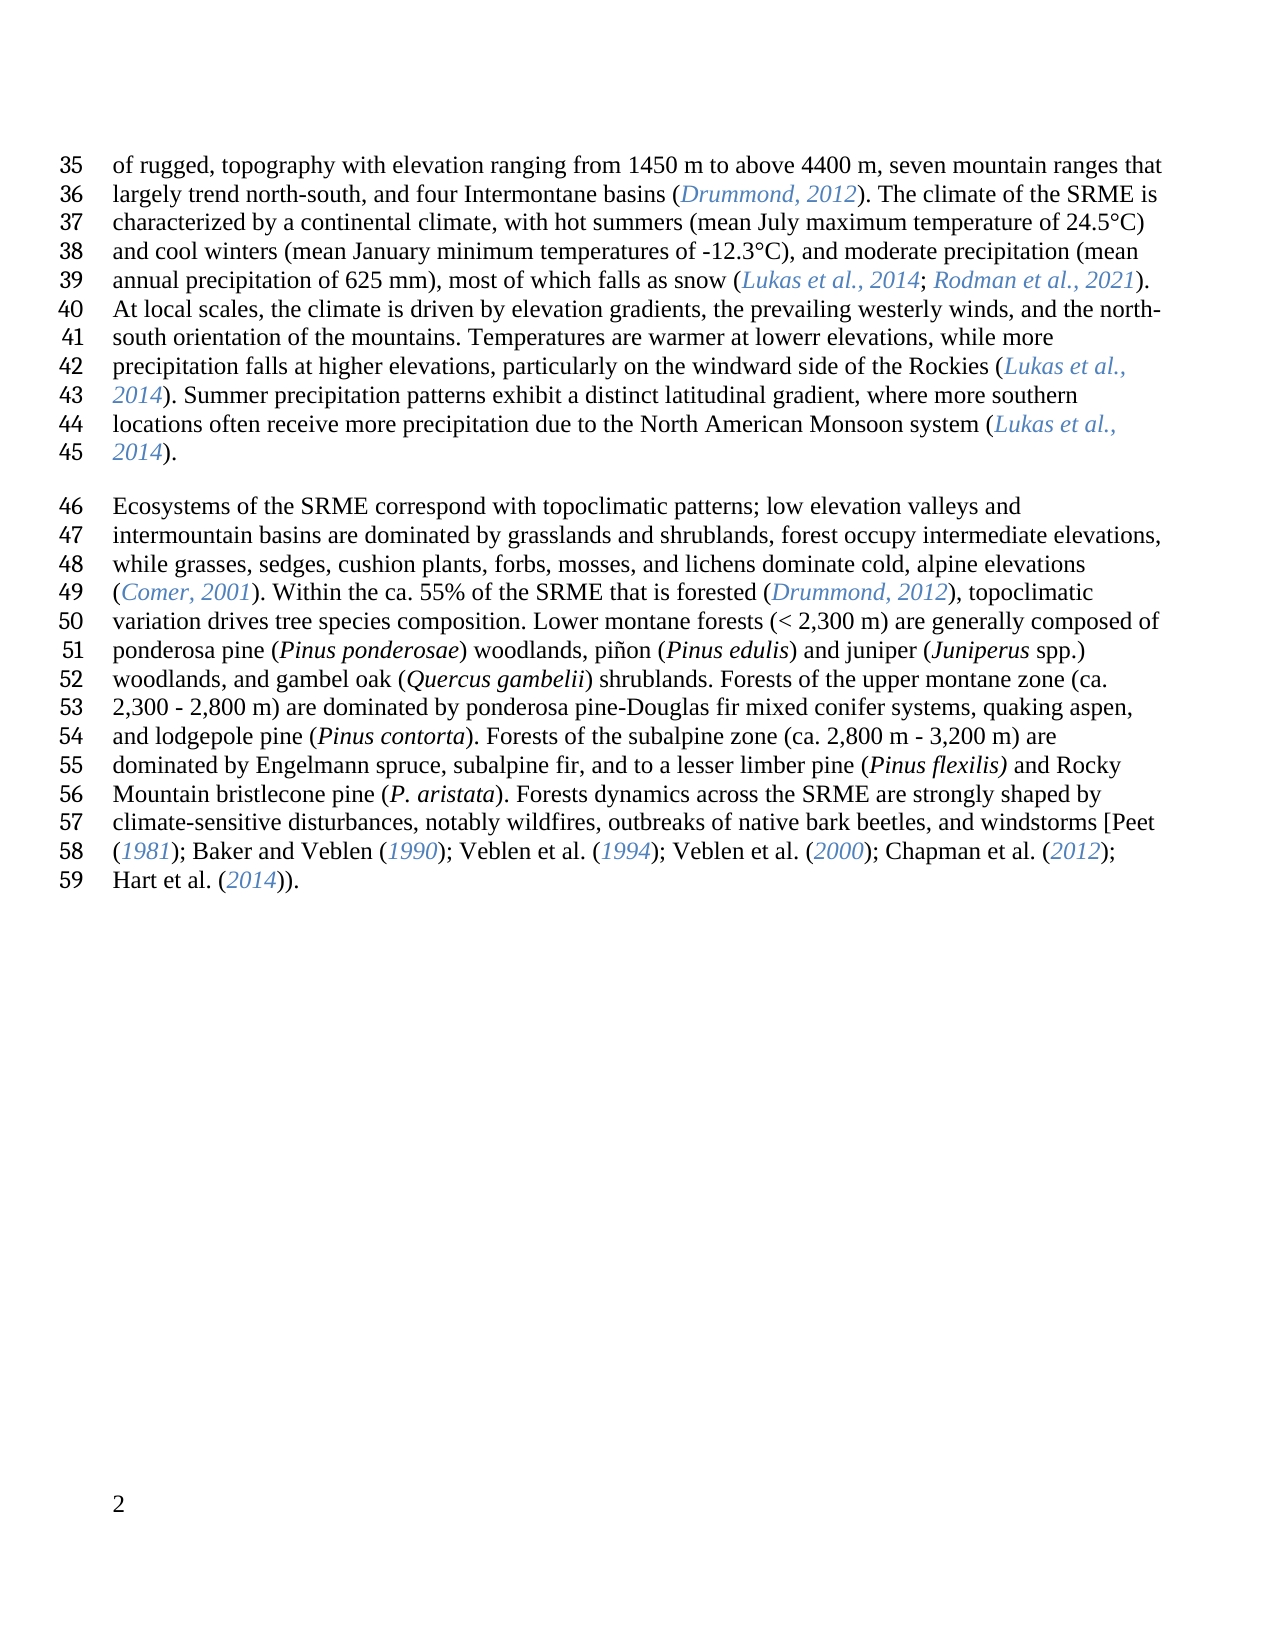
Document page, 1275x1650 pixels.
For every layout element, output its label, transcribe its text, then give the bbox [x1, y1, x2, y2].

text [112, 150, 1162, 466]
text Ecosystems of the SRME correspond with topoclimatic patterns; low elevation valleys and intermountain basins are dominated by grasslands and shrublands, forest occupy intermediate elevations, while grasses, sedges, cushion plants, forbs, mosses, and lichens dominate cold, alpine elevations (Comer, 2001). Within the ca. 55% of the SRME that is forested (Drummond, 2012), topoclimatic variation drives tree species composition. Lower montane forests (< 2,300 m) are generally composed of ponderosa pine (Pinus ponderosae) woodlands, piñon (Pinus edulis) and juniper (Juniperus spp.) woodlands, and gambel oak (Quercus gambelii) shrublands. Forests of the upper montane zone (ca. 2,300 - 2,800 m) are dominated by ponderosa pine-Douglas fir mixed conifer systems, quaking aspen, and lodgepole pine (Pinus contorta). Forests of the subalpine zone (ca. 2,800 m - 3,200 m) are dominated by Engelmann spruce, subalpine fir, and to a lesser limber pine (Pinus flexilis) and Rocky Mountain bristlecone pine (P. aristata). Forests dynamics across the SRME are strongly shaped by climate-sensitive disturbances, notably wildfires, outbreaks of native bark beetles, and windstorms [Peet (1981); Baker and Veblen (1990); Veblen et al. (1994); Veblen et al. (2000); Chapman et al. (2012); Hart et al. (2014)). [112, 491, 1162, 894]
